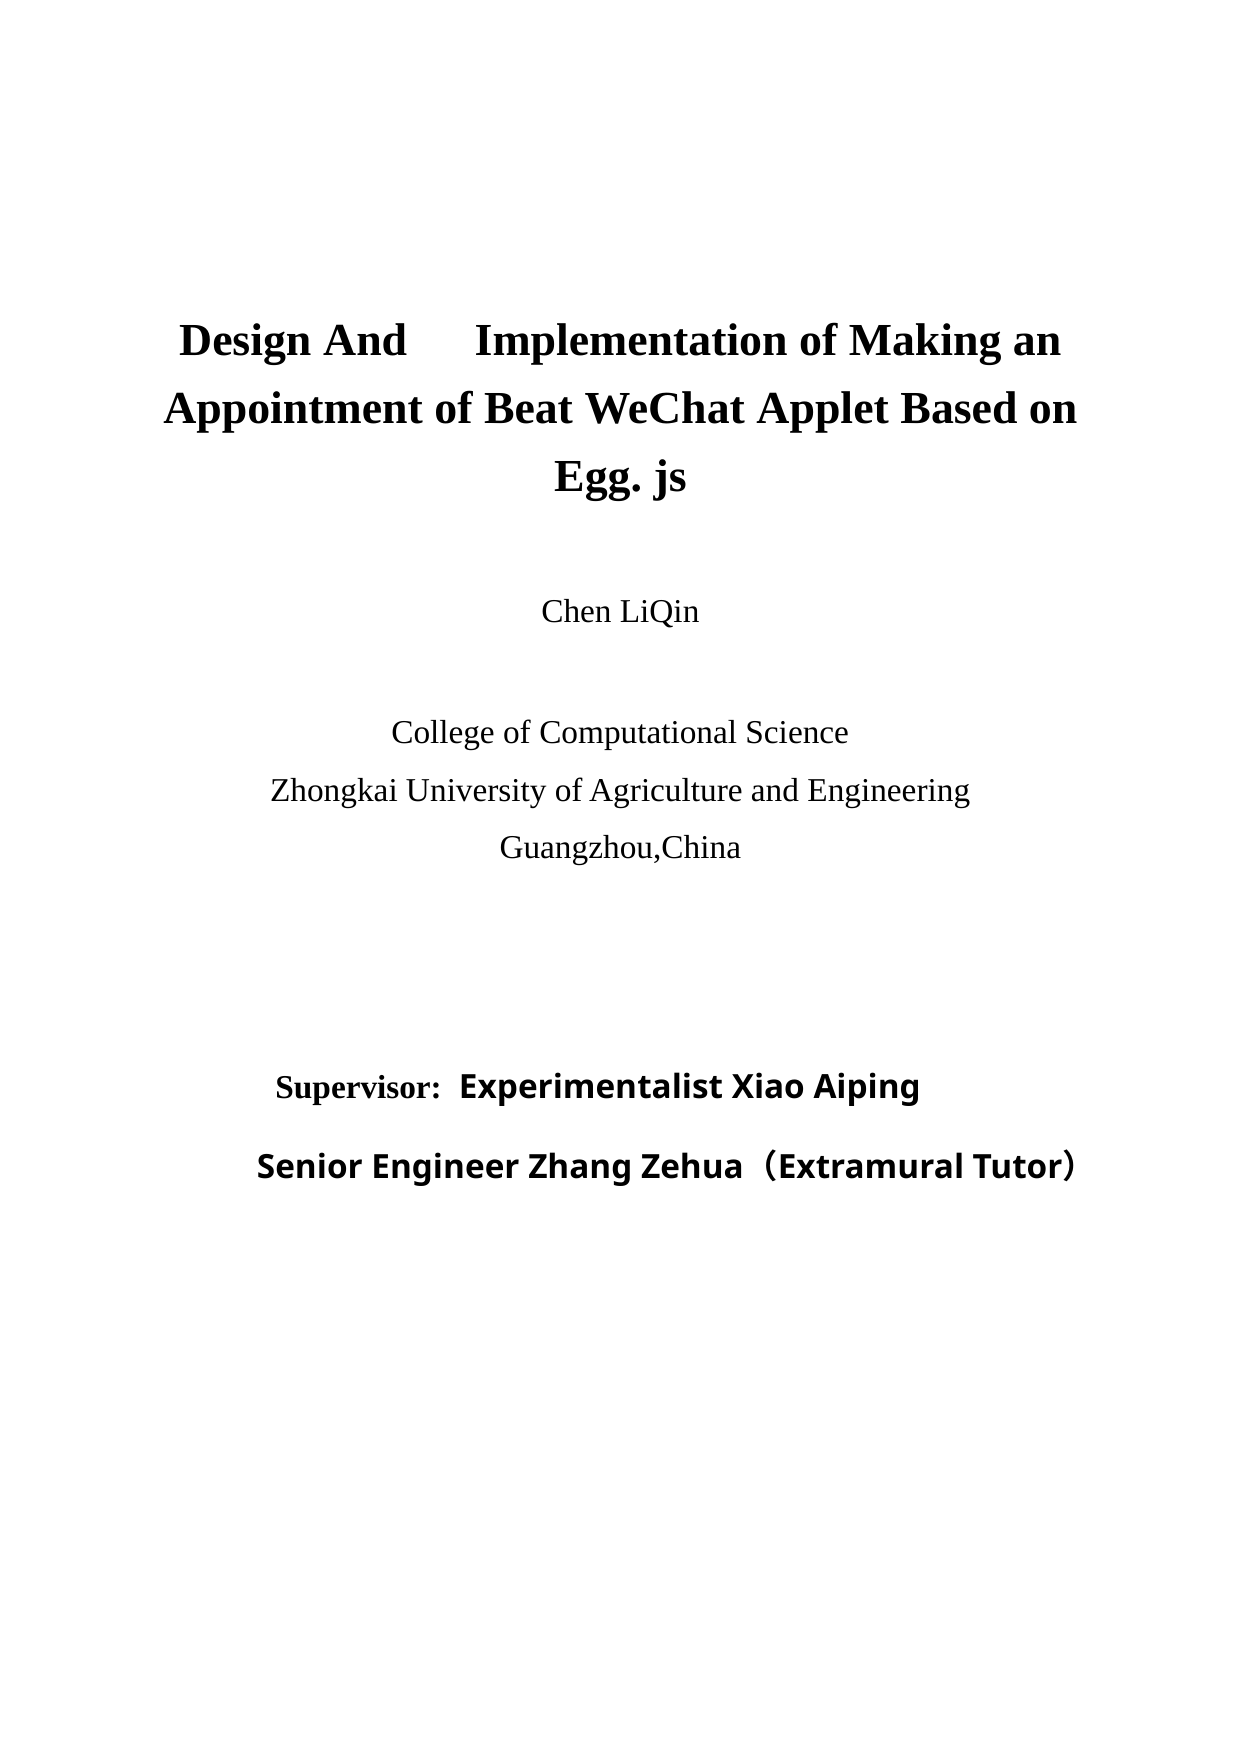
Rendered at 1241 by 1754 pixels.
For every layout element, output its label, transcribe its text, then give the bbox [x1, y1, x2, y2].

text Guangzhou,China [142, 827, 1098, 866]
text Design And Implementation of Making an Appointment of Beat WeChat Applet Based on Egg. js [142, 305, 1098, 509]
text College of Computational Science [142, 712, 1098, 751]
text Chen LiQin [142, 577, 1098, 644]
text Supervisor: Experimentalist Xiao Aiping [142, 1062, 1098, 1108]
text Senior Engineer Zhang Zehua（Extramural Tutor） [142, 1131, 1098, 1198]
text Zhongkai University of Agriculture and Engineering [142, 770, 1098, 808]
